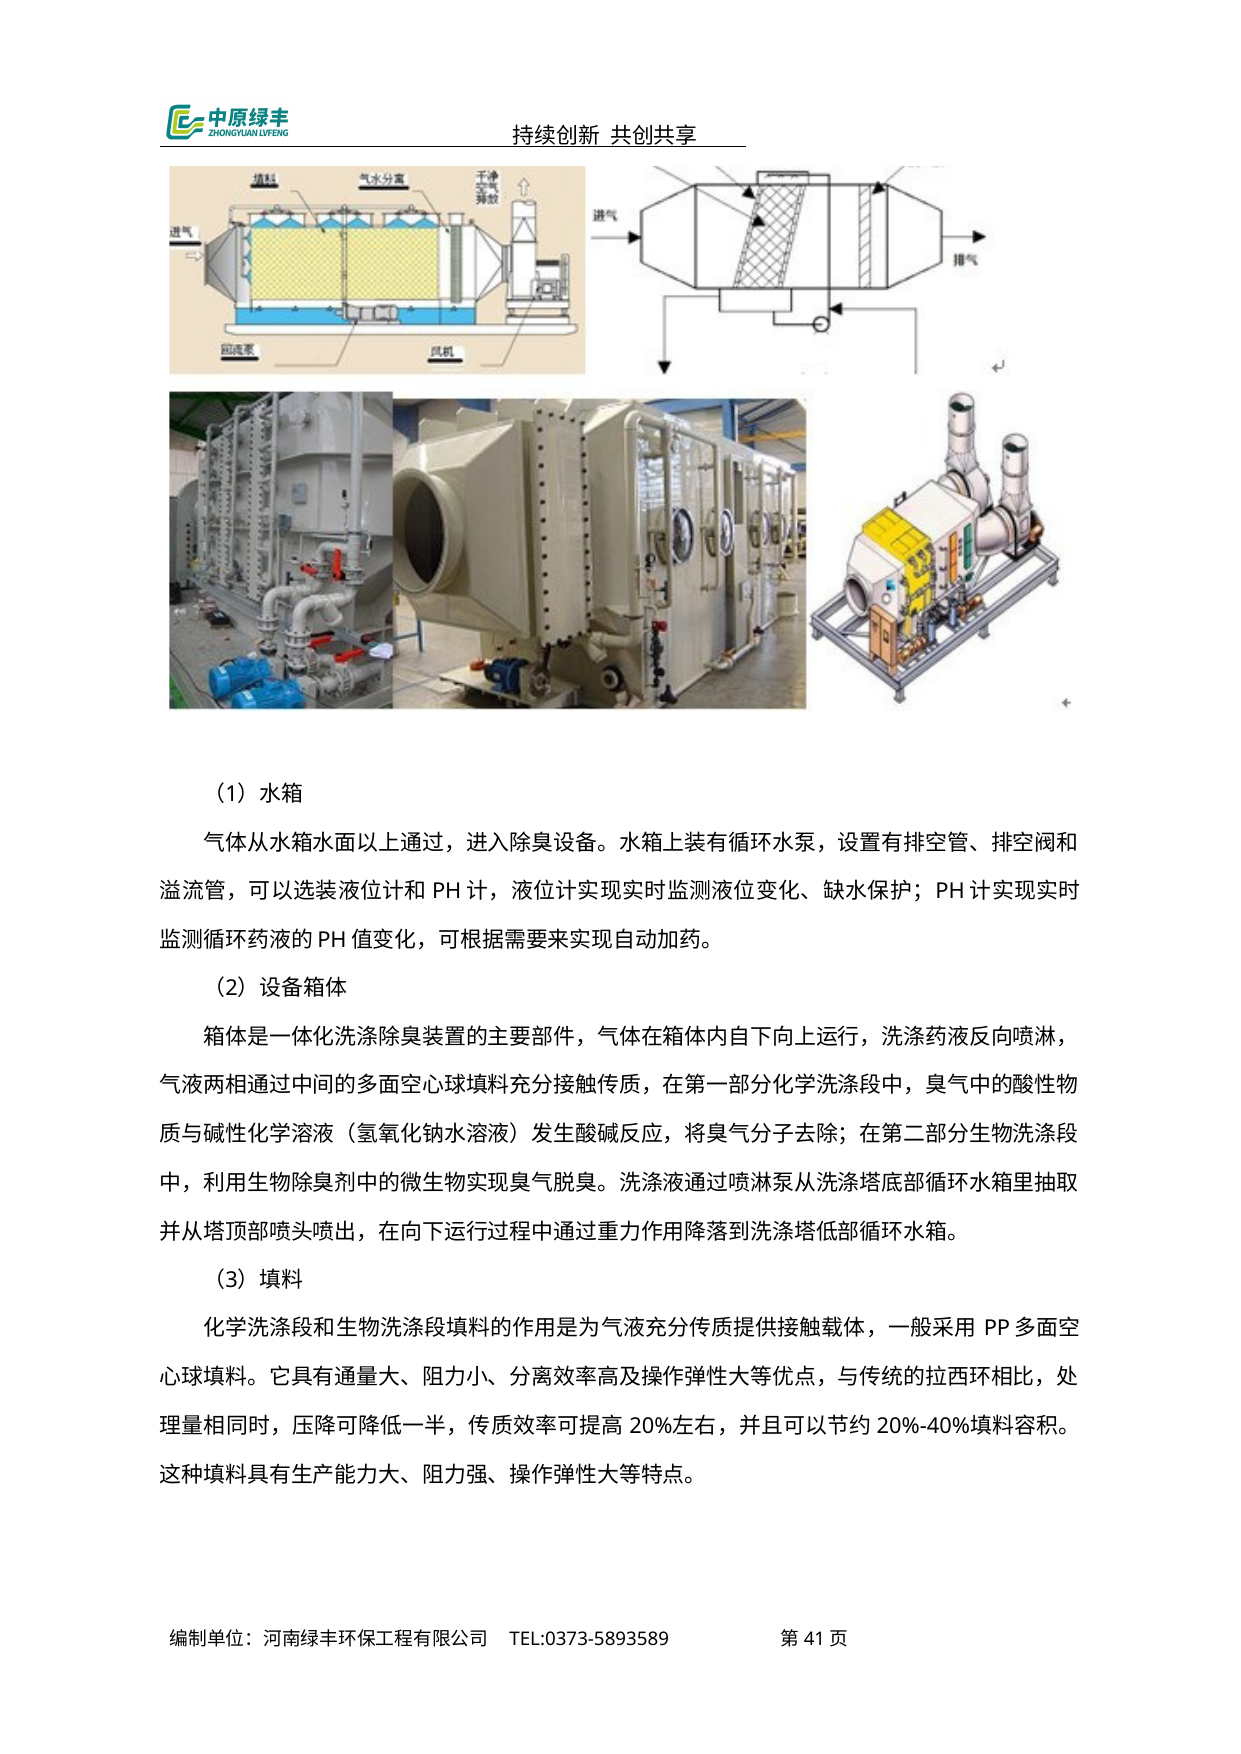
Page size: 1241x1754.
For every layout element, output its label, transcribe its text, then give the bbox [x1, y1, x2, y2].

text 气体从水箱水面以上通过，进入除臭设备。水箱上装有循环水泵，设置有排空管、排空阀和溢流管，可以选装液位计和PH计，液位计实现实时监测液位变化、缺水保护；PH计实现实时监测循环药液的PH值变化，可根据需要来实现自动加药。 [159, 824, 1081, 954]
text （1）水箱 [159, 776, 1081, 808]
text 化学洗涤段和生物洗涤段填料的作用是为气液充分传质提供接触载体，一般采用PP多面空心球填料。它具有通量大、阻力小、分离效率高及操作弹性大等优点，与传统的拉西环相比，处理量相同时，压降可降低一半，传质效率可提高20%左右，并且可以节约20%-40%填料容积。这种填料具有生产能力大、阻力强、操作弹性大等特点。 [159, 1310, 1081, 1489]
picture [169, 166, 1071, 711]
list 设备箱体 [159, 970, 1081, 1002]
text 箱体是一体化洗涤除臭装置的主要部件，气体在箱体内自下向上运行，洗涤药液反向喷淋，气液两相通过中间的多面空心球填料充分接触传质，在第一部分化学洗涤段中，臭气中的酸性物质与碱性化学溶液（氢氧化钠水溶液）发生酸碱反应，将臭气分子去除；在第二部分生物洗涤段中，利用生物除臭剂中的微生物实现臭气脱臭。洗涤液通过喷淋泵从洗涤塔底部循环水箱里抽取并从塔顶部喷头喷出，在向下运行过程中通过重力作用降落到洗涤塔低部循环水箱。 [159, 1018, 1081, 1246]
picture [159, 96, 292, 145]
list 填料 [159, 1262, 1081, 1294]
